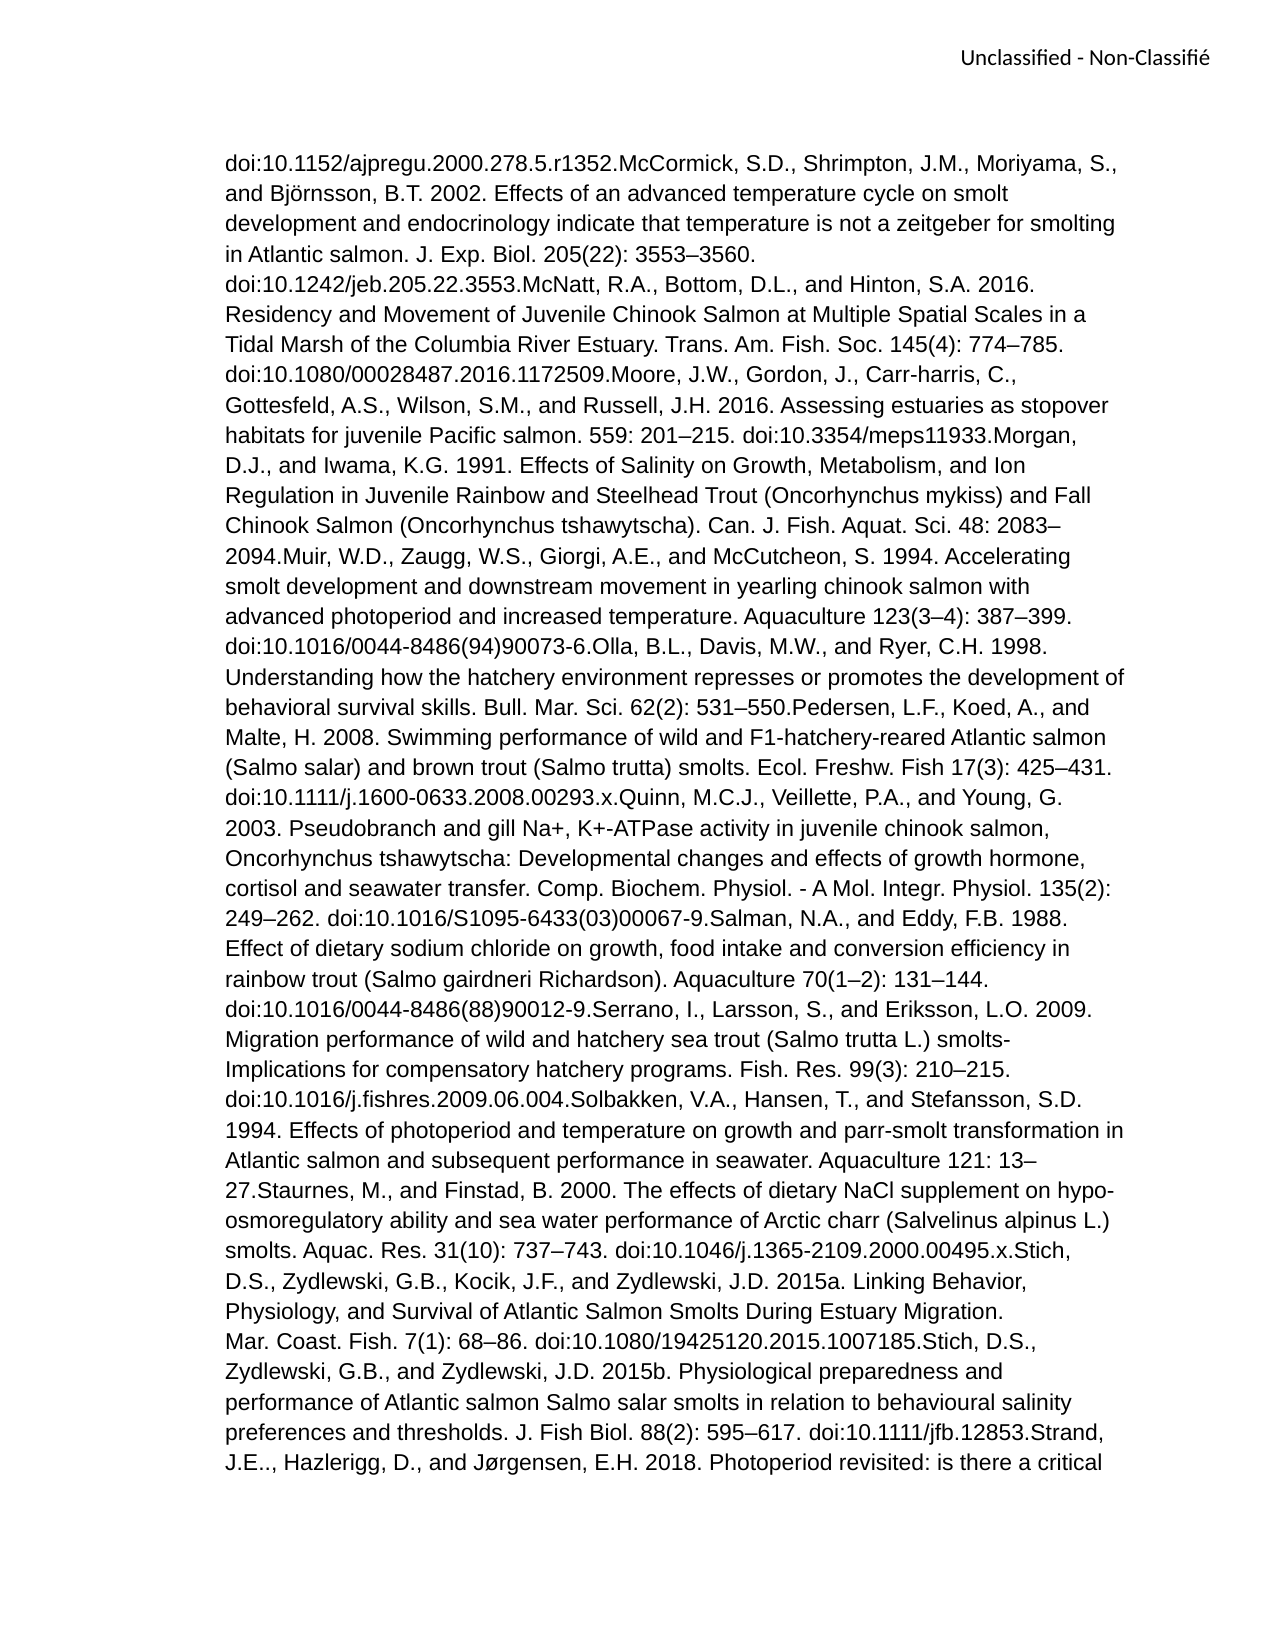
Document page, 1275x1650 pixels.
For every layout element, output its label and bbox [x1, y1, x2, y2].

text [150, 150, 1125, 1475]
